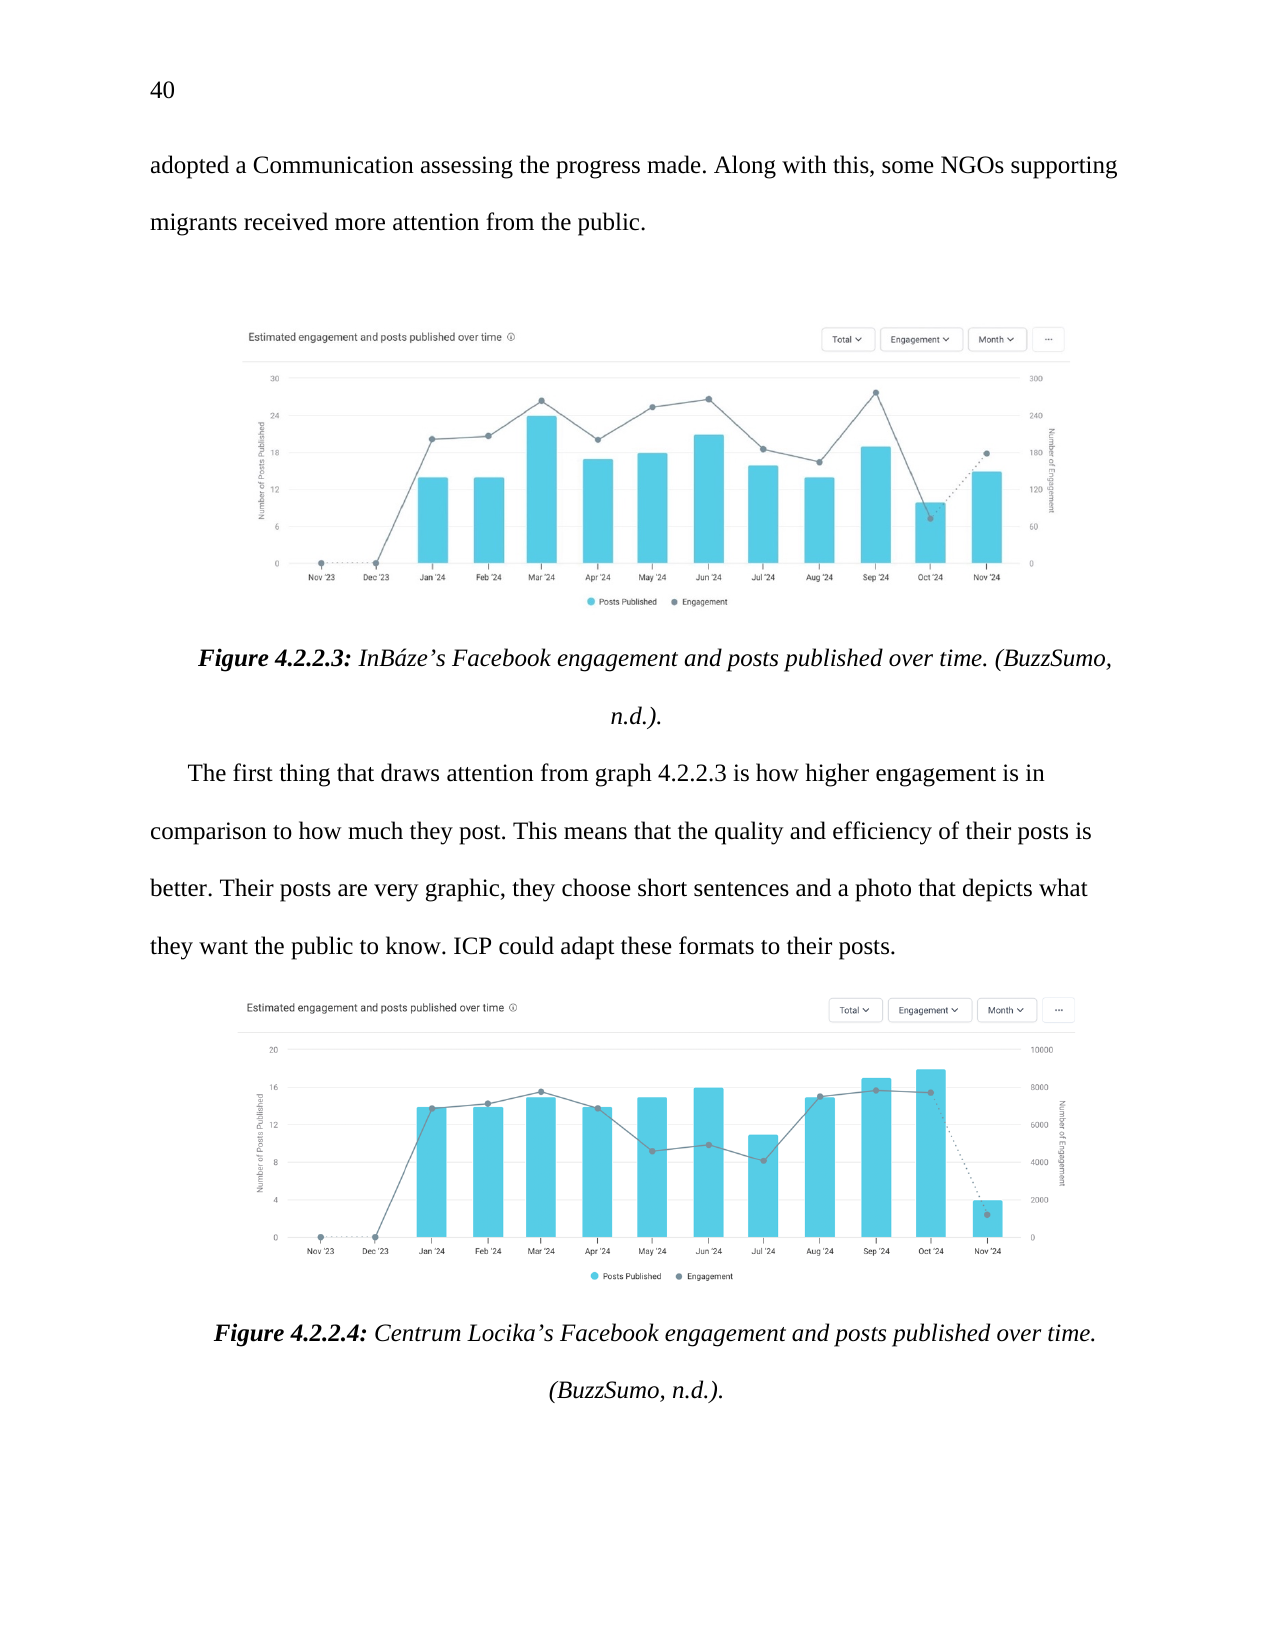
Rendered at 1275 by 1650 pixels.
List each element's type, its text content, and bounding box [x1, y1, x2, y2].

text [150, 150, 1125, 236]
text Figure 4.2.2.3: InBáze’s Facebook engagement and posts published over time. (BuzzSumo, n.d.). [150, 643, 1125, 729]
picture [237, 988, 1075, 1289]
text Figure 4.2.2.4: Centrum Locika’s Facebook engagement and posts published over time. (BuzzSumo, n.d.). [150, 1318, 1125, 1404]
text The first thing that draws attention from graph 4.2.2.3 is how higher engagement is in comparison to how much they post. This means that the quality and efficiency of their posts is better. Their posts are very graphic, they choose short sentences and a photo that depicts what they want the public to know. ICP could adapt these formats to their posts. [150, 758, 1125, 959]
picture [242, 322, 1071, 615]
